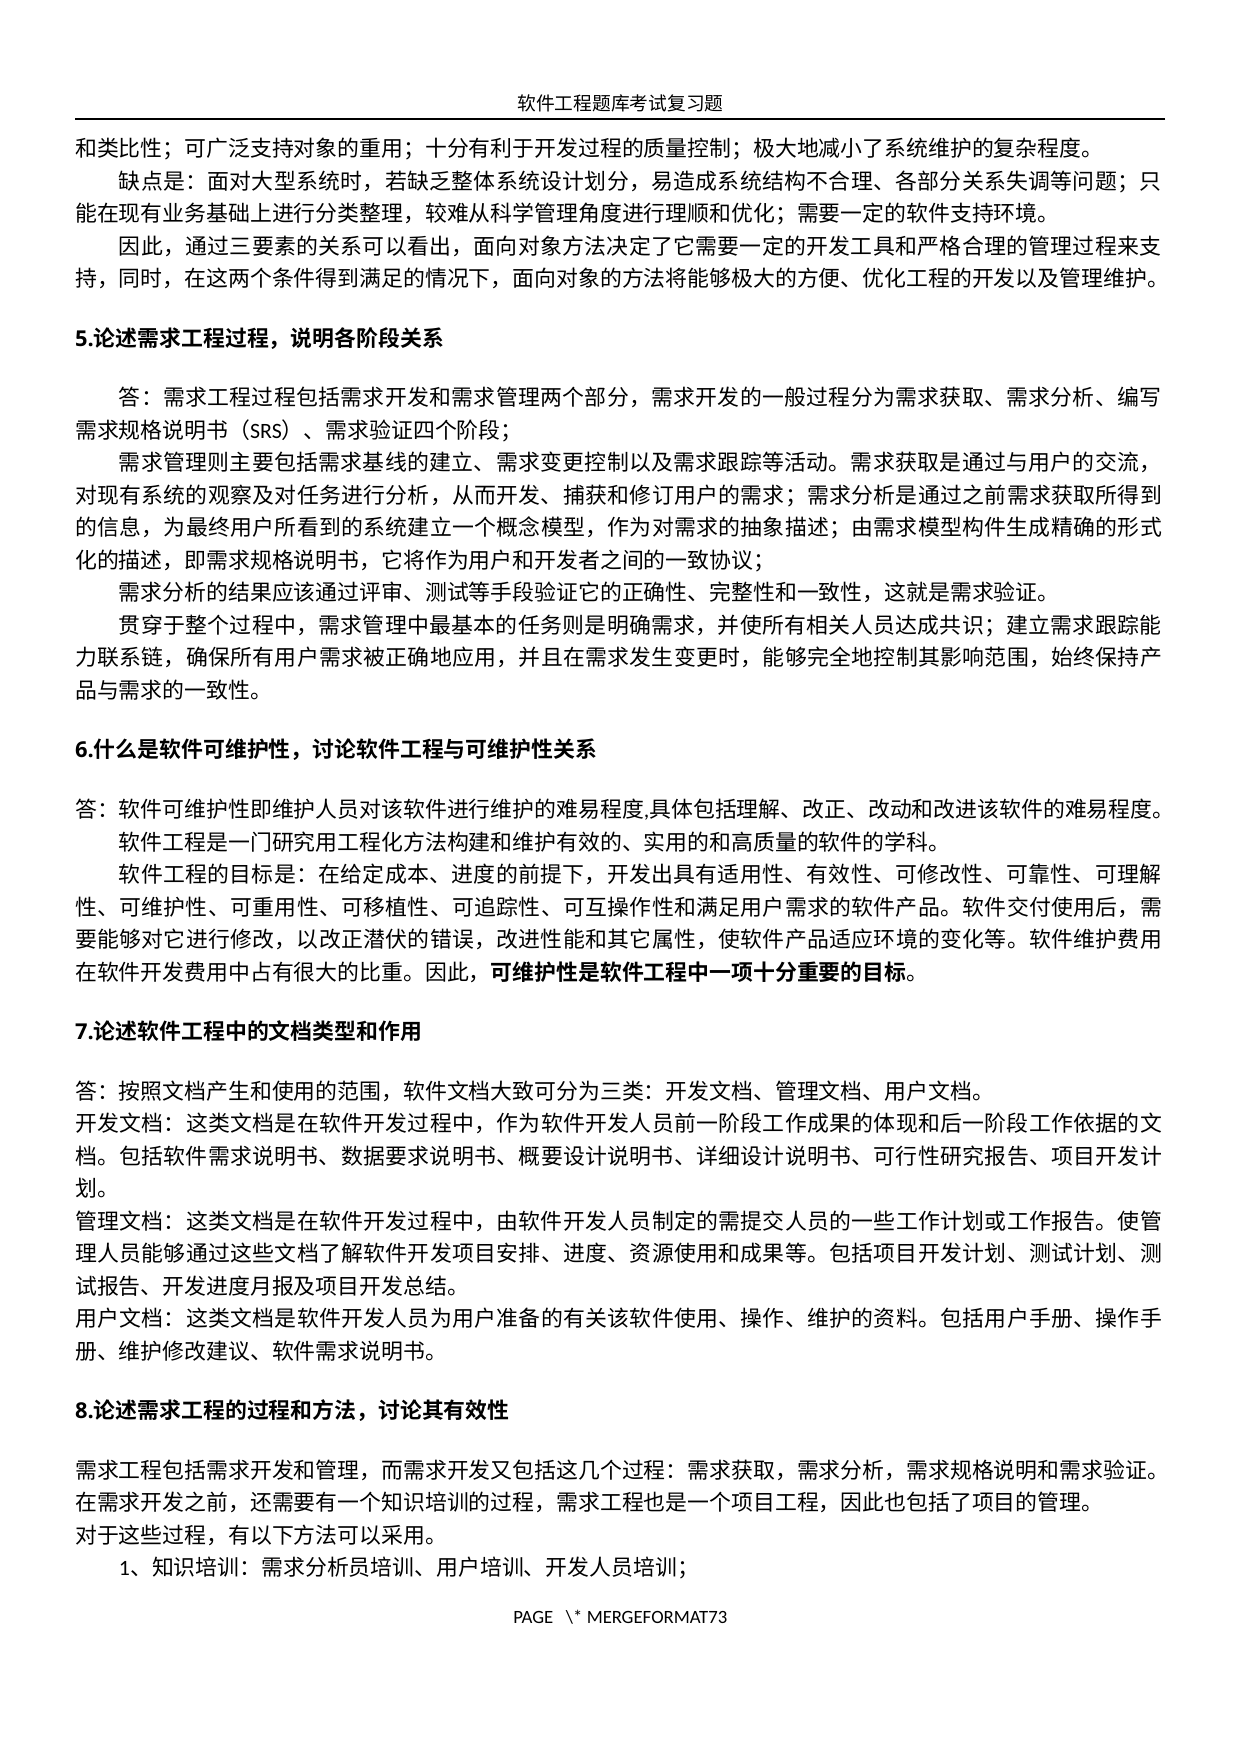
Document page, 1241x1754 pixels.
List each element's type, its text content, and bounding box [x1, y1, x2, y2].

text 答：软件可维护性即维护人员对该软件进行维护的难易程度,具体包括理解、改正、改动和改进该软件的难易程度。 [75, 792, 1165, 824]
subtitle 5.论述需求工程过程，说明各阶段关系 [75, 320, 1165, 353]
text 答：按照文档产生和使用的范围，软件文档大致可分为三类：开发文档、管理文档、用户文档。 [75, 1073, 1165, 1106]
text 在需求开发之前，还需要有一个知识培训的过程，需求工程也是一个项目工程，因此也包括了项目的管理。 [75, 1485, 1165, 1517]
text 软件工程的目标是：在给定成本、进度的前提下，开发出具有适用性、有效性、可修改性、可靠性、可理解性、可维护性、可重用性、可移植性、可追踪性、可互操作性和满足用户需求的软件产品。软件交付使用后，需要能够对它进行修改，以改正潜伏的错误，改进性能和其它属性，使软件产品适应环境的变化等。软件维护费用在软件开发费用中占有很大的比重。因此，可维护性是软件工程中一项十分重要的目标。 [75, 857, 1165, 987]
subtitle 8.论述需求工程的过程和方法，讨论其有效性 [75, 1393, 1165, 1425]
text 软件工程是一门研究用工程化方法构建和维护有效的、实用的和高质量的软件的学科。 [75, 824, 1165, 857]
text 贯穿于整个过程中，需求管理中最基本的任务则是明确需求，并使所有相关人员达成共识；建立需求跟踪能力联系链，确保所有用户需求被正确地应用，并且在需求发生变更时，能够完全地控制其影响范围，始终保持产品与需求的一致性。 [75, 607, 1165, 705]
text 管理文档：这类文档是在软件开发过程中，由软件开发人员制定的需提交人员的一些工作计划或工作报告。使管理人员能够通过这些文档了解软件开发项目安排、进度、资源使用和成果等。包括项目开发计划、测试计划、测试报告、开发进度月报及项目开发总结。 [75, 1203, 1165, 1301]
text 需求分析的结果应该通过评审、测试等手段验证它的正确性、完整性和一致性，这就是需求验证。 [75, 575, 1165, 607]
text 缺点是：面对大型系统时，若缺乏整体系统设计划分，易造成系统结构不合理、各部分关系失调等问题；只能在现有业务基础上进行分类整理，较难从科学管理角度进行理顺和优化；需要一定的软件支持环境。 [75, 163, 1165, 228]
text 开发文档：这类文档是在软件开发过程中，作为软件开发人员前一阶段工作成果的体现和后一阶段工作依据的文档。包括软件需求说明书、数据要求说明书、概要设计说明书、详细设计说明书、可行性研究报告、项目开发计划。 [75, 1106, 1165, 1203]
text 答：需求工程过程包括需求开发和需求管理两个部分，需求开发的一般过程分为需求获取、需求分析、编写需求规格说明书（SRS）、需求验证四个阶段； [75, 380, 1165, 445]
subtitle 7.论述软件工程中的文档类型和作用 [75, 1014, 1165, 1046]
text 对于这些过程，有以下方法可以采用。 [75, 1517, 1165, 1550]
subtitle 6.什么是软件可维护性，讨论软件工程与可维护性关系 [75, 732, 1165, 764]
text 1、知识培训：需求分析员培训、用户培训、开发人员培训； [75, 1550, 1165, 1582]
text 需求工程包括需求开发和管理，而需求开发又包括这几个过程：需求获取，需求分析，需求规格说明和需求验证。 [75, 1452, 1165, 1485]
text 因此，通过三要素的关系可以看出，面向对象方法决定了它需要一定的开发工具和严格合理的管理过程来支持，同时，在这两个条件得到满足的情况下，面向对象的方法将能够极大的方便、优化工程的开发以及管理维护。 [75, 228, 1165, 293]
text 需求管理则主要包括需求基线的建立、需求变更控制以及需求跟踪等活动。需求获取是通过与用户的交流，对现有系统的观察及对任务进行分析，从而开发、捕获和修订用户的需求；需求分析是通过之前需求获取所得到的信息，为最终用户所看到的系统建立一个概念模型，作为对需求的抽象描述；由需求模型构件生成精确的形式化的描述，即需求规格说明书，它将作为用户和开发者之间的一致协议； [75, 445, 1165, 575]
text 用户文档：这类文档是软件开发人员为用户准备的有关该软件使用、操作、维护的资料。包括用户手册、操作手册、维护修改建议、软件需求说明书。 [75, 1301, 1165, 1366]
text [75, 131, 1165, 163]
